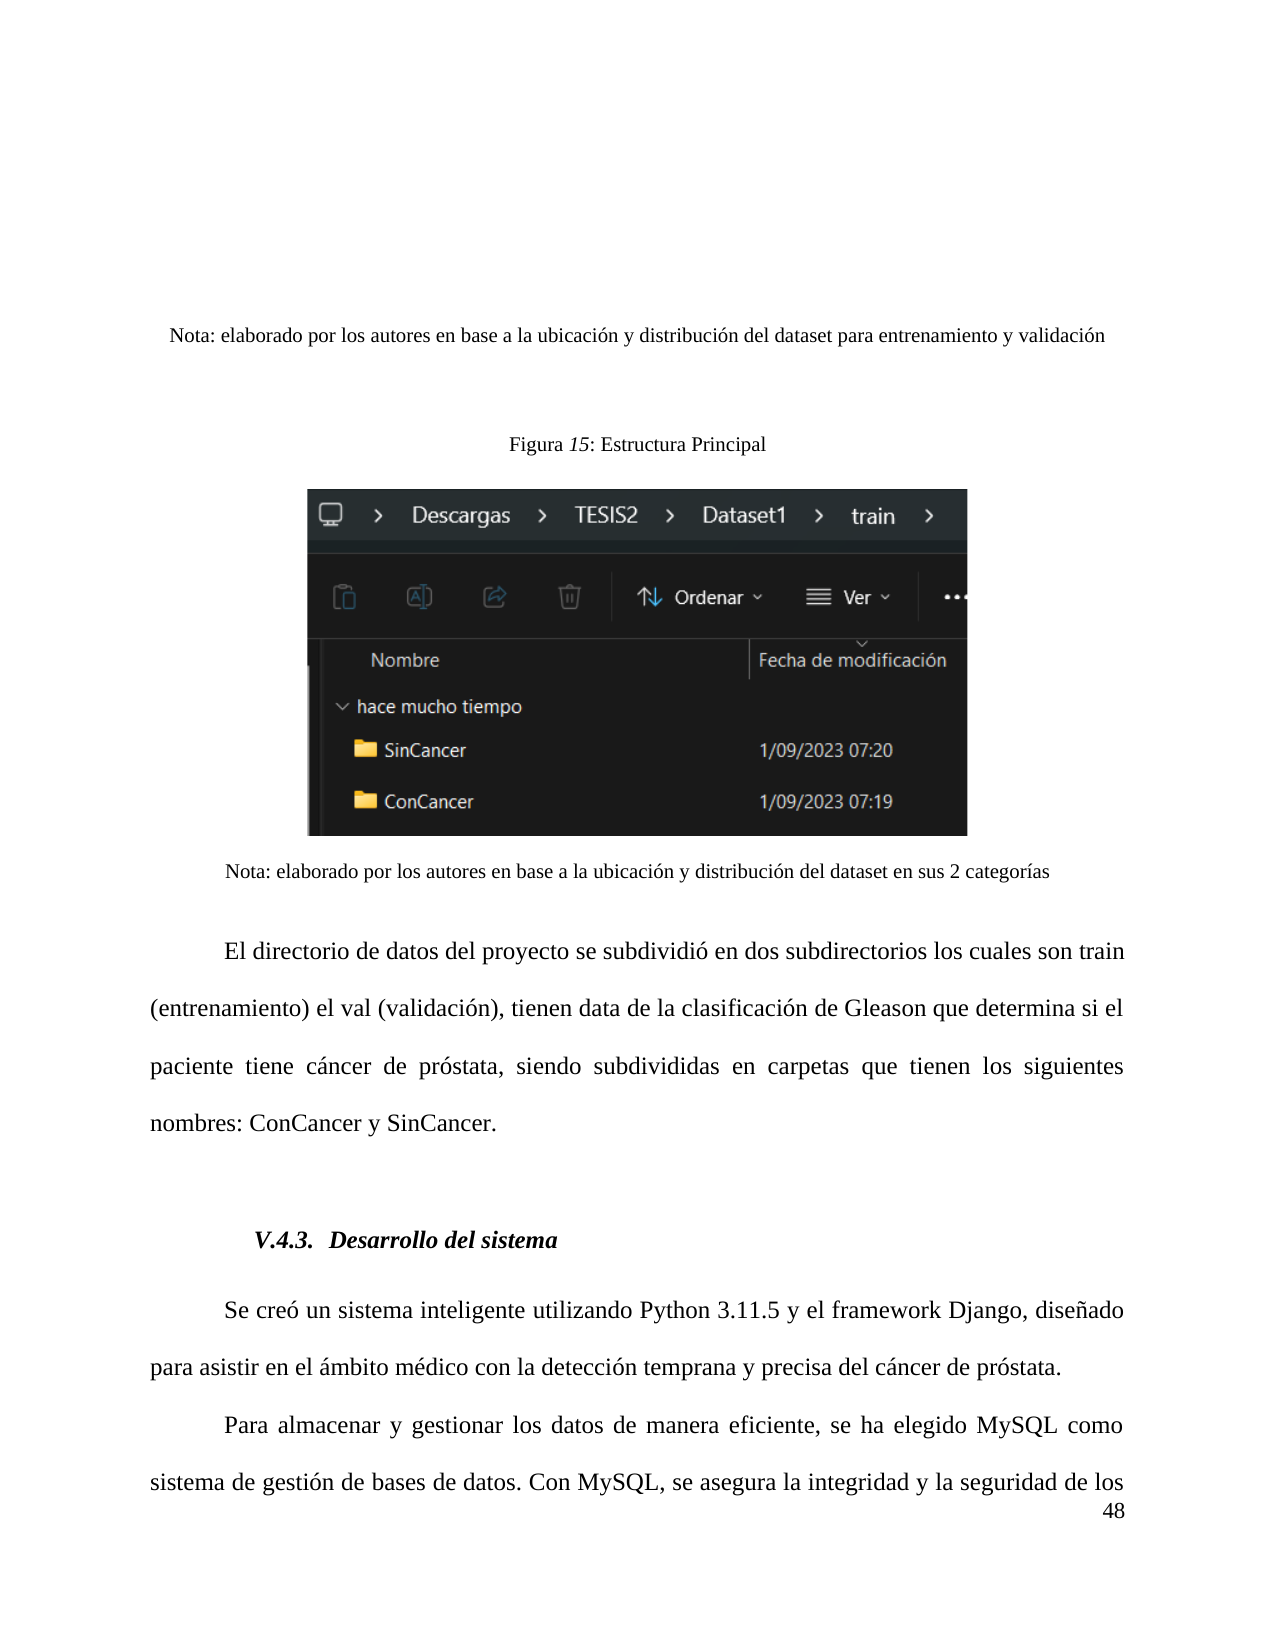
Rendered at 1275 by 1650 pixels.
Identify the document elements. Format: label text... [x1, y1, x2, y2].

text Se creó un sistema inteligente utilizando Python 3.11.5 y el framework Django, diseñado para asistir en el ámbito médico con la detección temprana y precisa del cáncer de próstata. [150, 1295, 1125, 1381]
picture [307, 489, 968, 836]
text Nota: elaborado por los autores en base a la ubicación y distribución del dataset para entrenamiento y validación [150, 322, 1125, 347]
text Nota: elaborado por los autores en base a la ubicación y distribución del dataset en sus 2 categorías [150, 859, 1125, 883]
text El directorio de datos del proyecto se subdividió en dos subdirectorios los cuales son train (entrenamiento) el val (validación), tienen data de la clasificación de Gleason que determina si el paciente tiene cáncer de próstata, siendo subdivididas en carpetas que tienen los siguientes nombres: ConCancer y SinCancer. [150, 936, 1125, 1137]
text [150, 1410, 1125, 1496]
subtitle Desarrollo del sistema [253, 1225, 1125, 1254]
